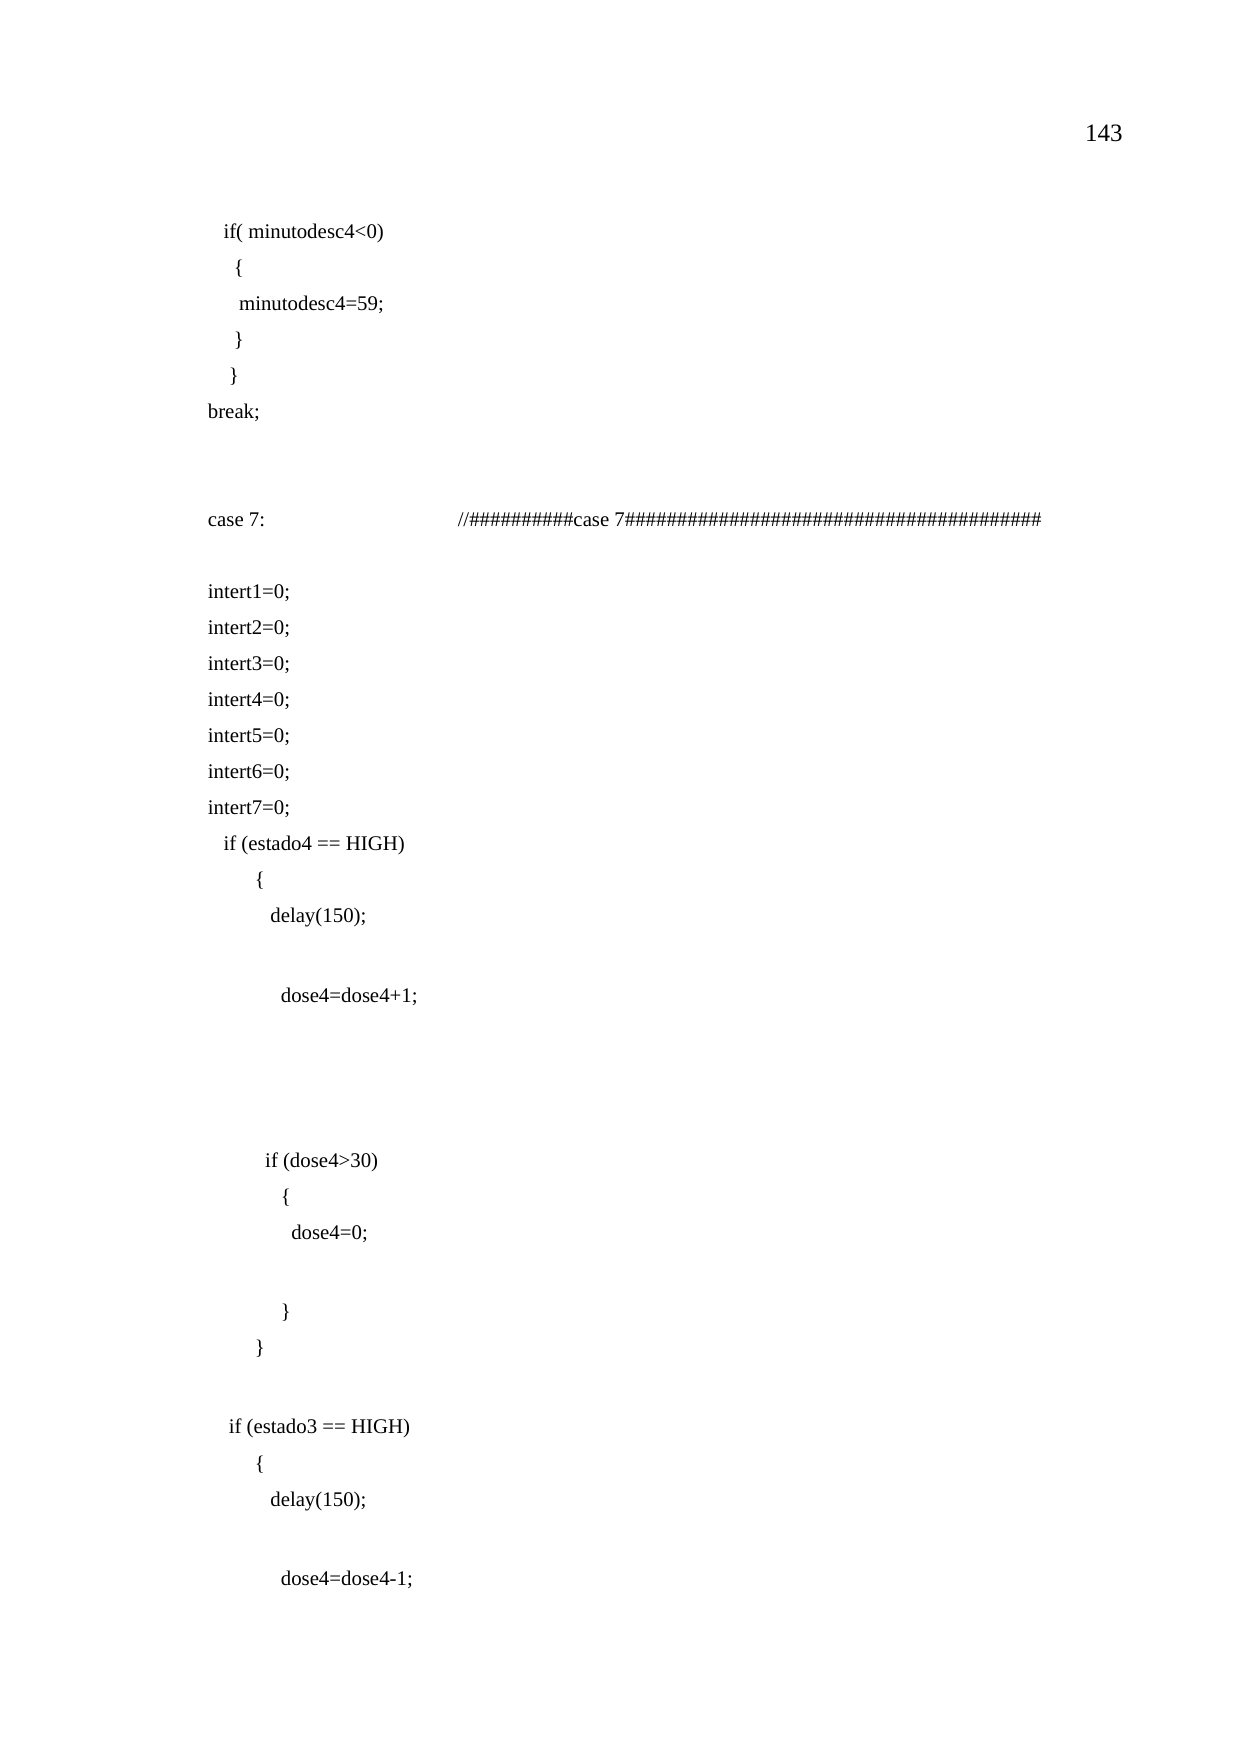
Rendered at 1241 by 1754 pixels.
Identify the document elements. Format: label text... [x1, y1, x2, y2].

text } [192, 1299, 1122, 1323]
text } [192, 1335, 1122, 1359]
text if( minutodesc4<0) [192, 219, 1122, 243]
text dose4=dose4-1; [192, 1566, 1122, 1590]
text intert7=0; [192, 795, 1122, 819]
text { [192, 867, 1122, 891]
text intert4=0; [192, 687, 1122, 711]
text } [192, 327, 1122, 351]
text if (estado4 == HIGH) [192, 831, 1122, 855]
text dose4=dose4+1; [192, 983, 1122, 1007]
text intert5=0; [192, 723, 1122, 747]
text if (estado3 == HIGH) [192, 1414, 1122, 1438]
text intert3=0; [192, 651, 1122, 675]
text { [192, 255, 1122, 279]
text intert6=0; [192, 759, 1122, 783]
text dose4=0; [192, 1220, 1122, 1244]
text if (dose4>30) [192, 1148, 1122, 1172]
text { [192, 1184, 1122, 1208]
text minutodesc4=59; [192, 291, 1122, 315]
text break; [192, 399, 1122, 423]
text intert1=0; [192, 579, 1122, 603]
text } [192, 363, 1122, 387]
text intert2=0; [192, 615, 1122, 639]
text case 7: //##########case 7######################################## [192, 507, 1122, 531]
text delay(150); [192, 1487, 1122, 1511]
text { [192, 1451, 1122, 1474]
text delay(150); [192, 903, 1122, 927]
